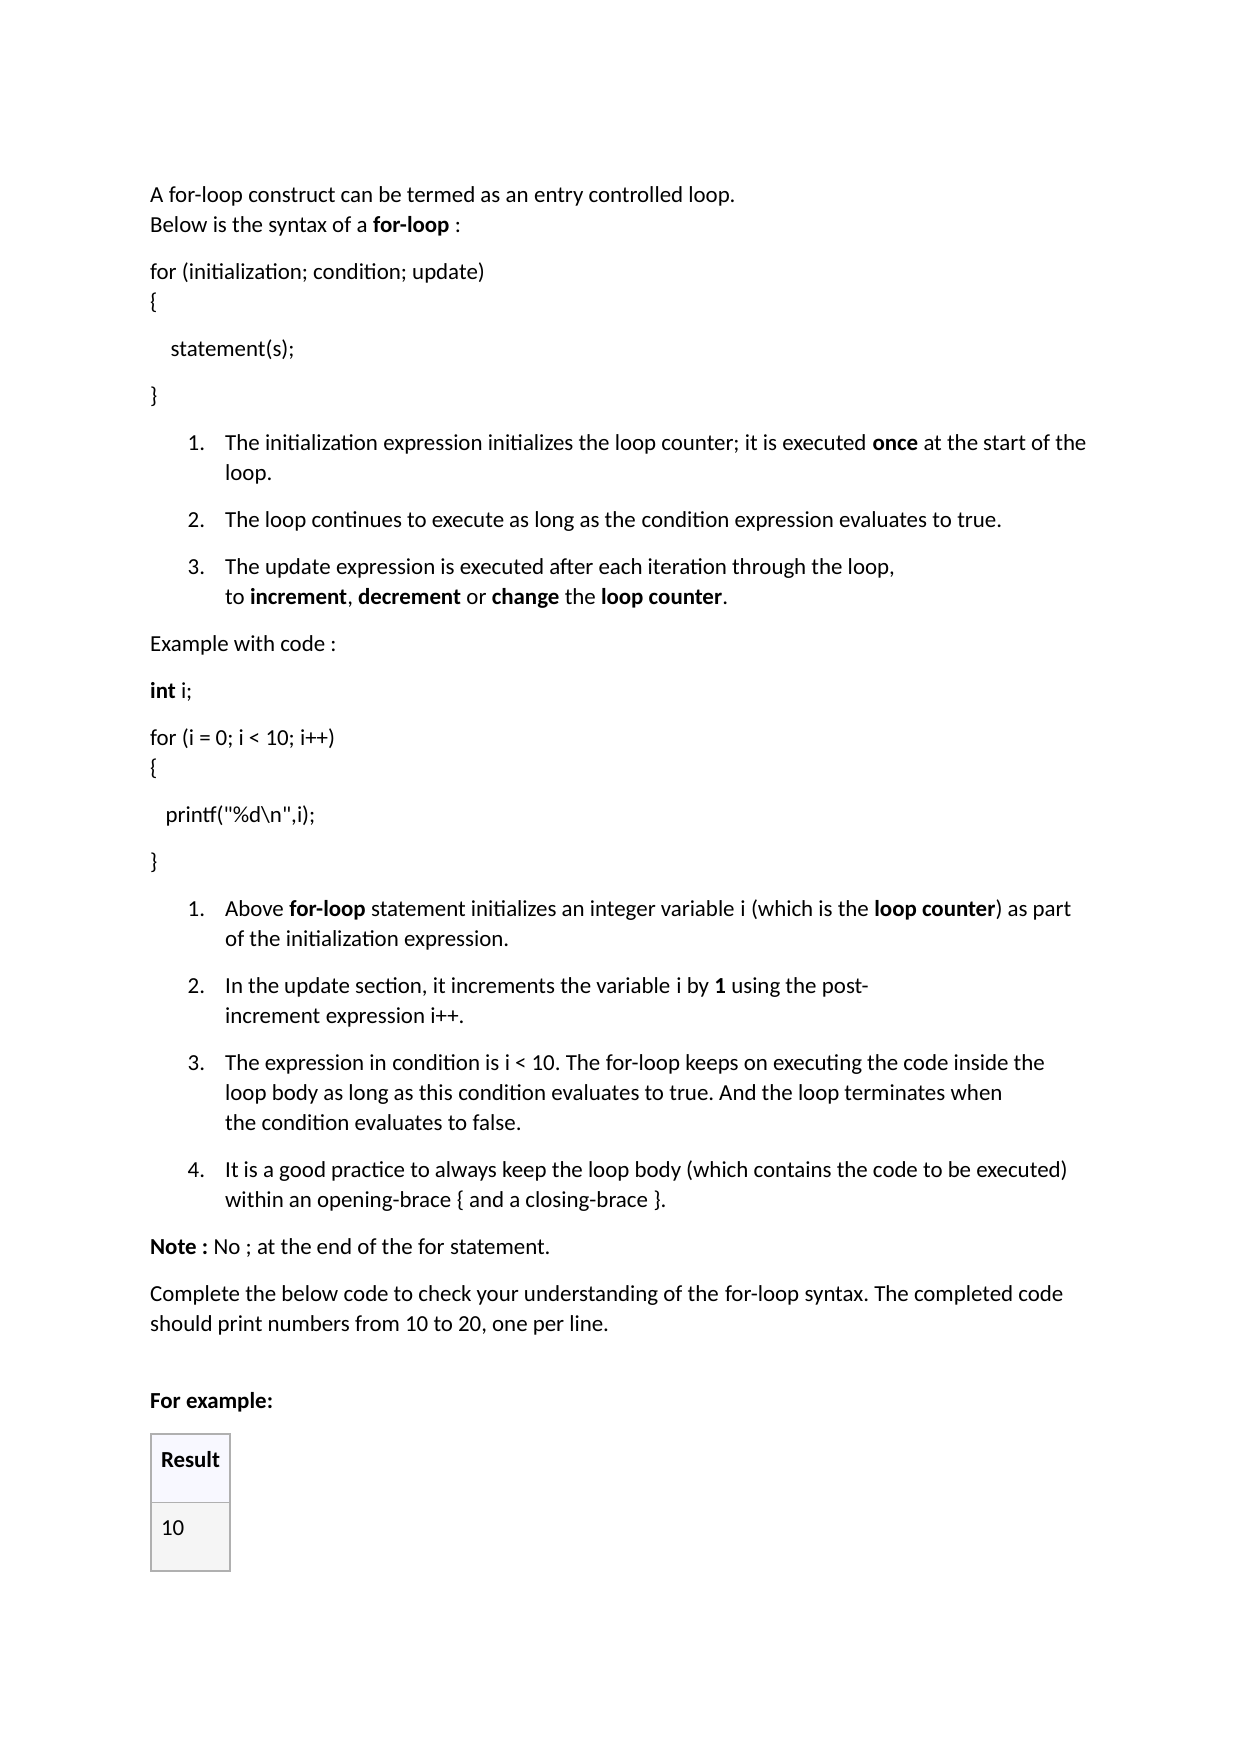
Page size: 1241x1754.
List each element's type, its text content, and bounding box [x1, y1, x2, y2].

list The loop continues to execute as long as the condition expression evaluates to true. [187, 505, 1090, 533]
list The initialization expression initializes the loop counter; it is executed once at the start of the loop. [187, 428, 1090, 486]
table_header Result [152, 1435, 229, 1502]
text Complete the below code to check your understanding of the for-loop syntax. The completed code should print numbers from 10 to 20, one per line. [150, 1279, 1090, 1368]
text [150, 150, 1090, 238]
list The update expression is executed after each iteration through the loop, to increment, decrement or change the loop counter. [187, 552, 1090, 610]
text for (initialization; condition; update) { [150, 257, 1090, 316]
list The expression in condition is i < 10. The for-loop keeps on executing the code inside the loop body as long as this condition evaluates to true. And the loop terminates when the condition evaluates to false. [187, 1048, 1090, 1136]
text for (i = 0; i < 10; i++) { [150, 723, 1090, 781]
text Note : No ; at the end of the for statement. [150, 1232, 1090, 1260]
table_cell 10 11 12 13 14 15 16 17 18 19 20 [152, 1503, 229, 1570]
list In the update section, it increments the variable i by 1 using the post-increment expression i++. [187, 971, 1090, 1029]
text Example with code : [150, 629, 1090, 657]
text statement(s); [150, 334, 1090, 362]
list Above for-loop statement initializes an integer variable i (which is the loop counter) as part of the initialization expression. [187, 894, 1090, 952]
text int i; [150, 676, 1090, 704]
text printf("%d\n",i); [150, 800, 1090, 828]
text } [150, 381, 1090, 409]
list It is a good practice to always keep the loop body (which contains the code to be executed) within an opening-brace { and a closing-brace }. [187, 1155, 1090, 1213]
text For example: [150, 1386, 1090, 1414]
text } [150, 847, 1090, 875]
